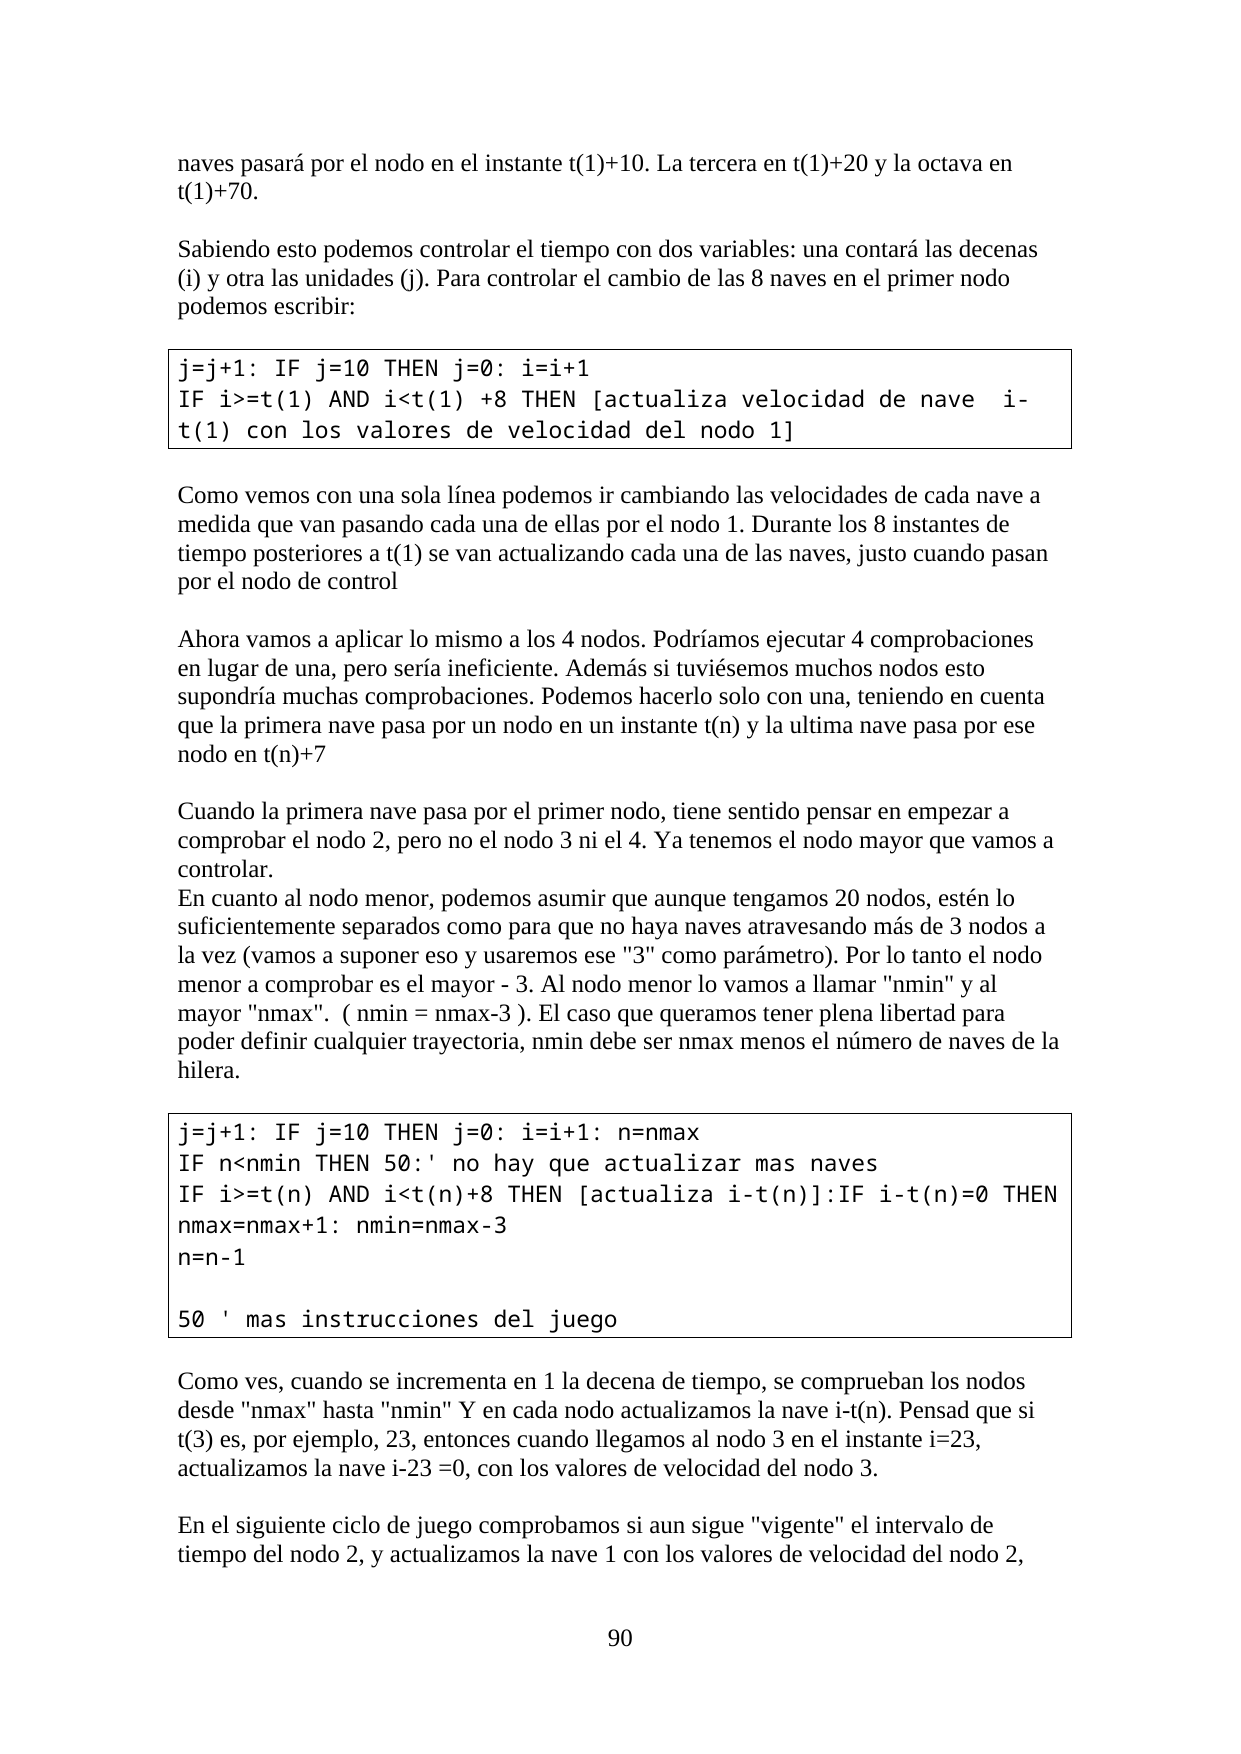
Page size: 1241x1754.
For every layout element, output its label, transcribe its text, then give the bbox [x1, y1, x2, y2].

text j=j+1: IF j=10 THEN j=0: i=i+1: n=nmax IF n<nmin THEN 50:' no hay que actualizar mas naves IF i>=t(n) AND i<t(n)+8 THEN [actualiza i-t(n)]:IF i-t(n)=0 THEN nmax=nmax+1: nmin=nmax-3 n=n-1 [169, 1114, 1071, 1272]
text Como vemos con una sola línea podemos ir cambiando las velocidades de cada nave a medida que van pasando cada una de ellas por el nodo 1. Durante los 8 instantes de tiempo posteriores a t(1) se van actualizando cada una de las naves, justo cuando pasan por el nodo de control Ahora vamos a aplicar lo mismo a los 4 nodos. Podríamos ejecutar 4 comprobaciones en lugar de una, pero sería ineficiente. Además si tuviésemos muchos nodos esto supondría muchas comprobaciones. Podemos hacerlo solo con una, teniendo en cuenta que la primera nave pasa por un nodo en un instante t(n) y la ultima nave pasa por ese nodo en t(n)+7 Cuando la primera nave pasa por el primer nodo, tiene sentido pensar en empezar a comprobar el nodo 2, pero no el nodo 3 ni el 4. Ya tenemos el nodo mayor que vamos a controlar. En cuanto al nodo menor, podemos asumir que aunque tengamos 20 nodos, estén lo suficientemente separados como para que no haya naves atravesando más de 3 nodos a la vez (vamos a suponer eso y usaremos ese "3" como parámetro). Por lo tanto el nodo menor a comprobar es el mayor - 3. Al nodo menor lo vamos a llamar "nmin" y al mayor "nmax". ( nmin = nmax-3 ). El caso que queramos tener plena libertad para poder definir cualquier trayectoria, nmin debe ser nmax menos el número de naves de la hilera. [177, 449, 1063, 1113]
text j=j+1: IF j=10 THEN j=0: i=i+1 [169, 350, 1071, 380]
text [177, 148, 1063, 349]
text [177, 1366, 1063, 1596]
text IF i>=t(1) AND i<t(1) +8 THEN [actualiza velocidad de nave i-t(1) con los valores de velocidad del nodo 1] [169, 380, 1071, 448]
text 50 ' mas instrucciones del juego [169, 1300, 1071, 1337]
